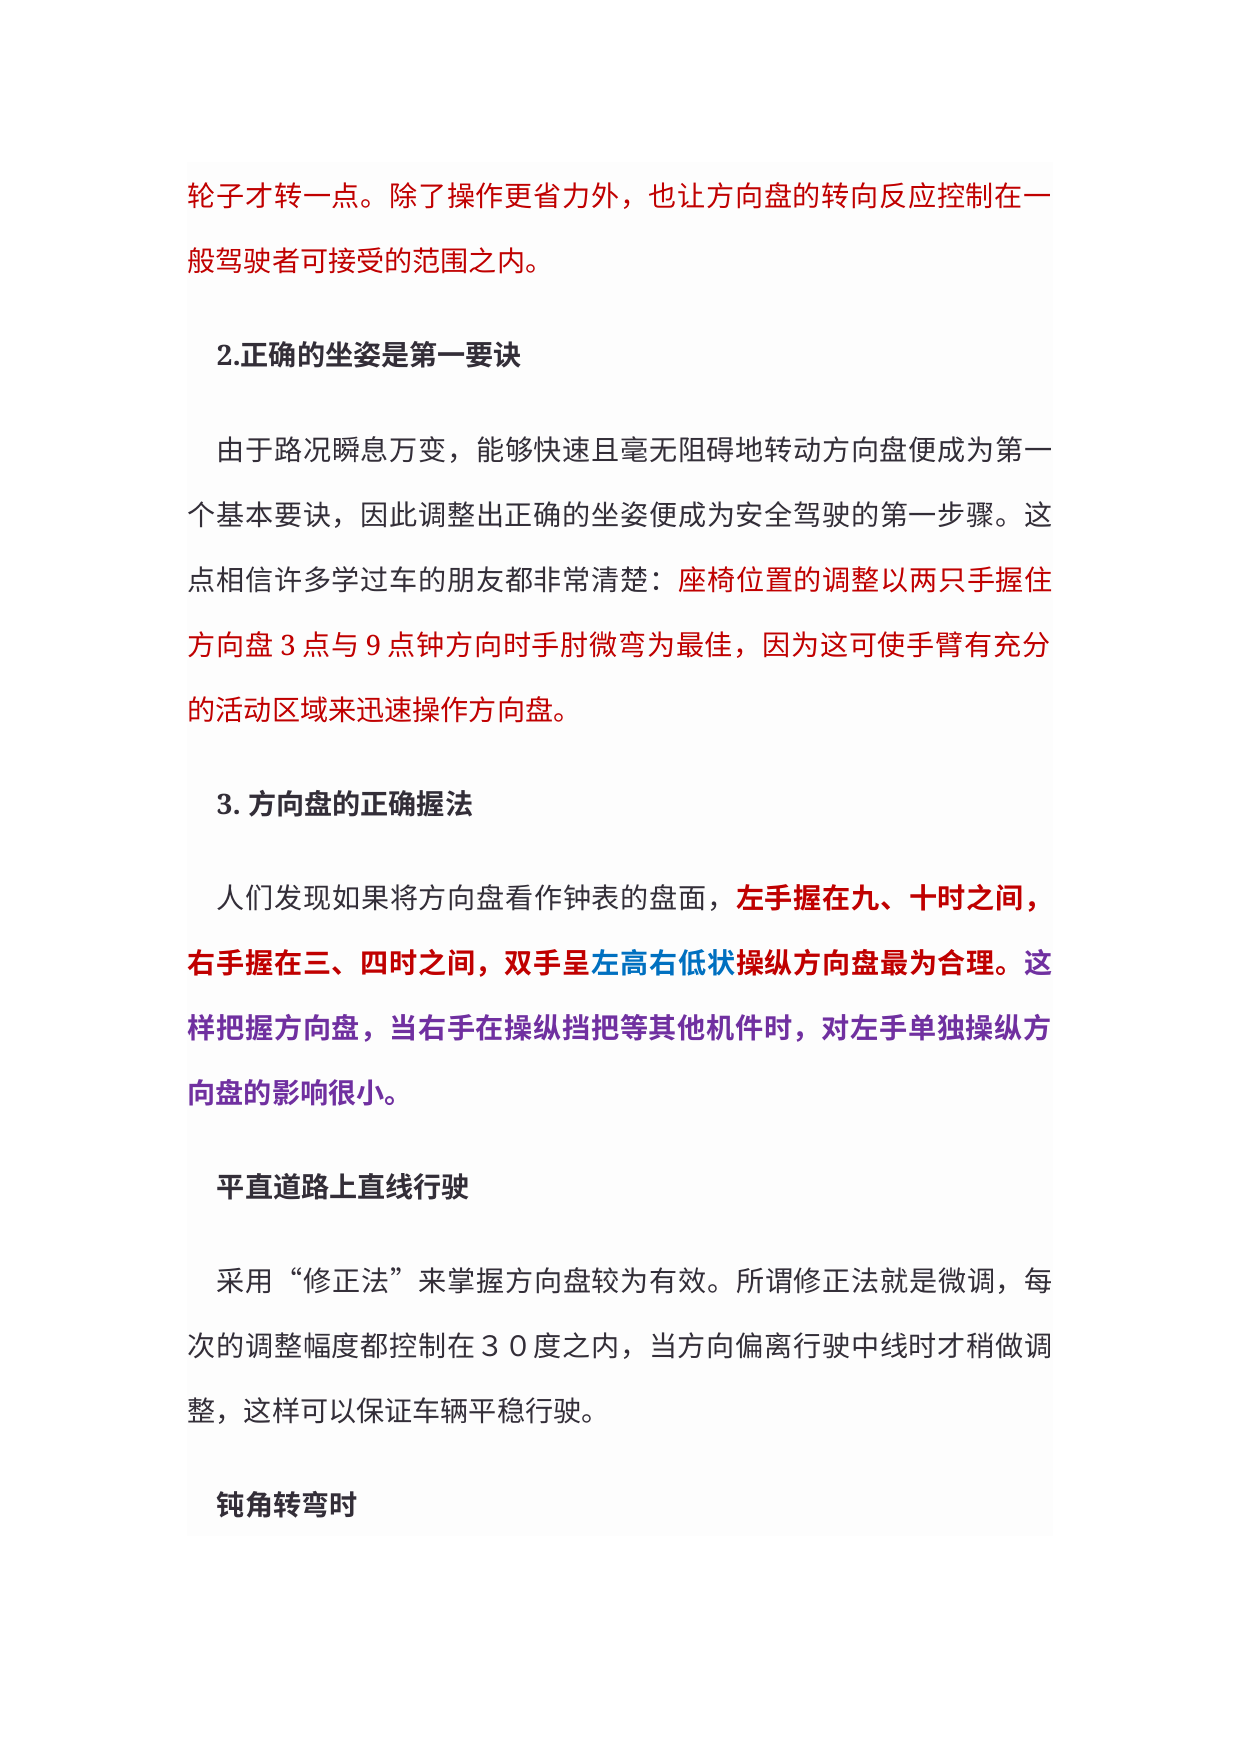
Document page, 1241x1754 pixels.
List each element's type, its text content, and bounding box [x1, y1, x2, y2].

text 3. 方向盘的正确握法 [187, 769, 1053, 834]
text 钝角转弯时 [187, 1471, 1053, 1536]
text 2.正确的坐姿是第一要诀 [187, 321, 1053, 386]
text 采用“修正法”来掌握方向盘较为有效。所谓修正法就是微调，每次的调整幅度都控制在３０度之内，当方向偏离行驶中线时才稍做调整，这样可以保证车辆平稳行驶。 [187, 1247, 1053, 1442]
text 平直道路上直线行驶 [187, 1153, 1053, 1218]
text 人们发现如果将方向盘看作钟表的盘面，左手握在九、十时之间，右手握在三、四时之间，双手呈左高右低状操纵方向盘最为合理。这样把握方向盘，当右手在操纵挡把等其他机件时，对左手单独操纵方向盘的影响很小。 [187, 864, 1053, 1124]
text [187, 162, 1053, 292]
text 由于路况瞬息万变，能够快速且毫无阻碍地转动方向盘便成为第一个基本要诀，因此调整出正确的坐姿便成为安全驾驶的第一步骤。这点相信许多学过车的朋友都非常清楚：座椅位置的调整以两只手握住方向盘3点与9点钟方向时手肘微弯为最佳，因为这可使手臂有充分的活动区域来迅速操作方向盘。 [187, 415, 1053, 740]
